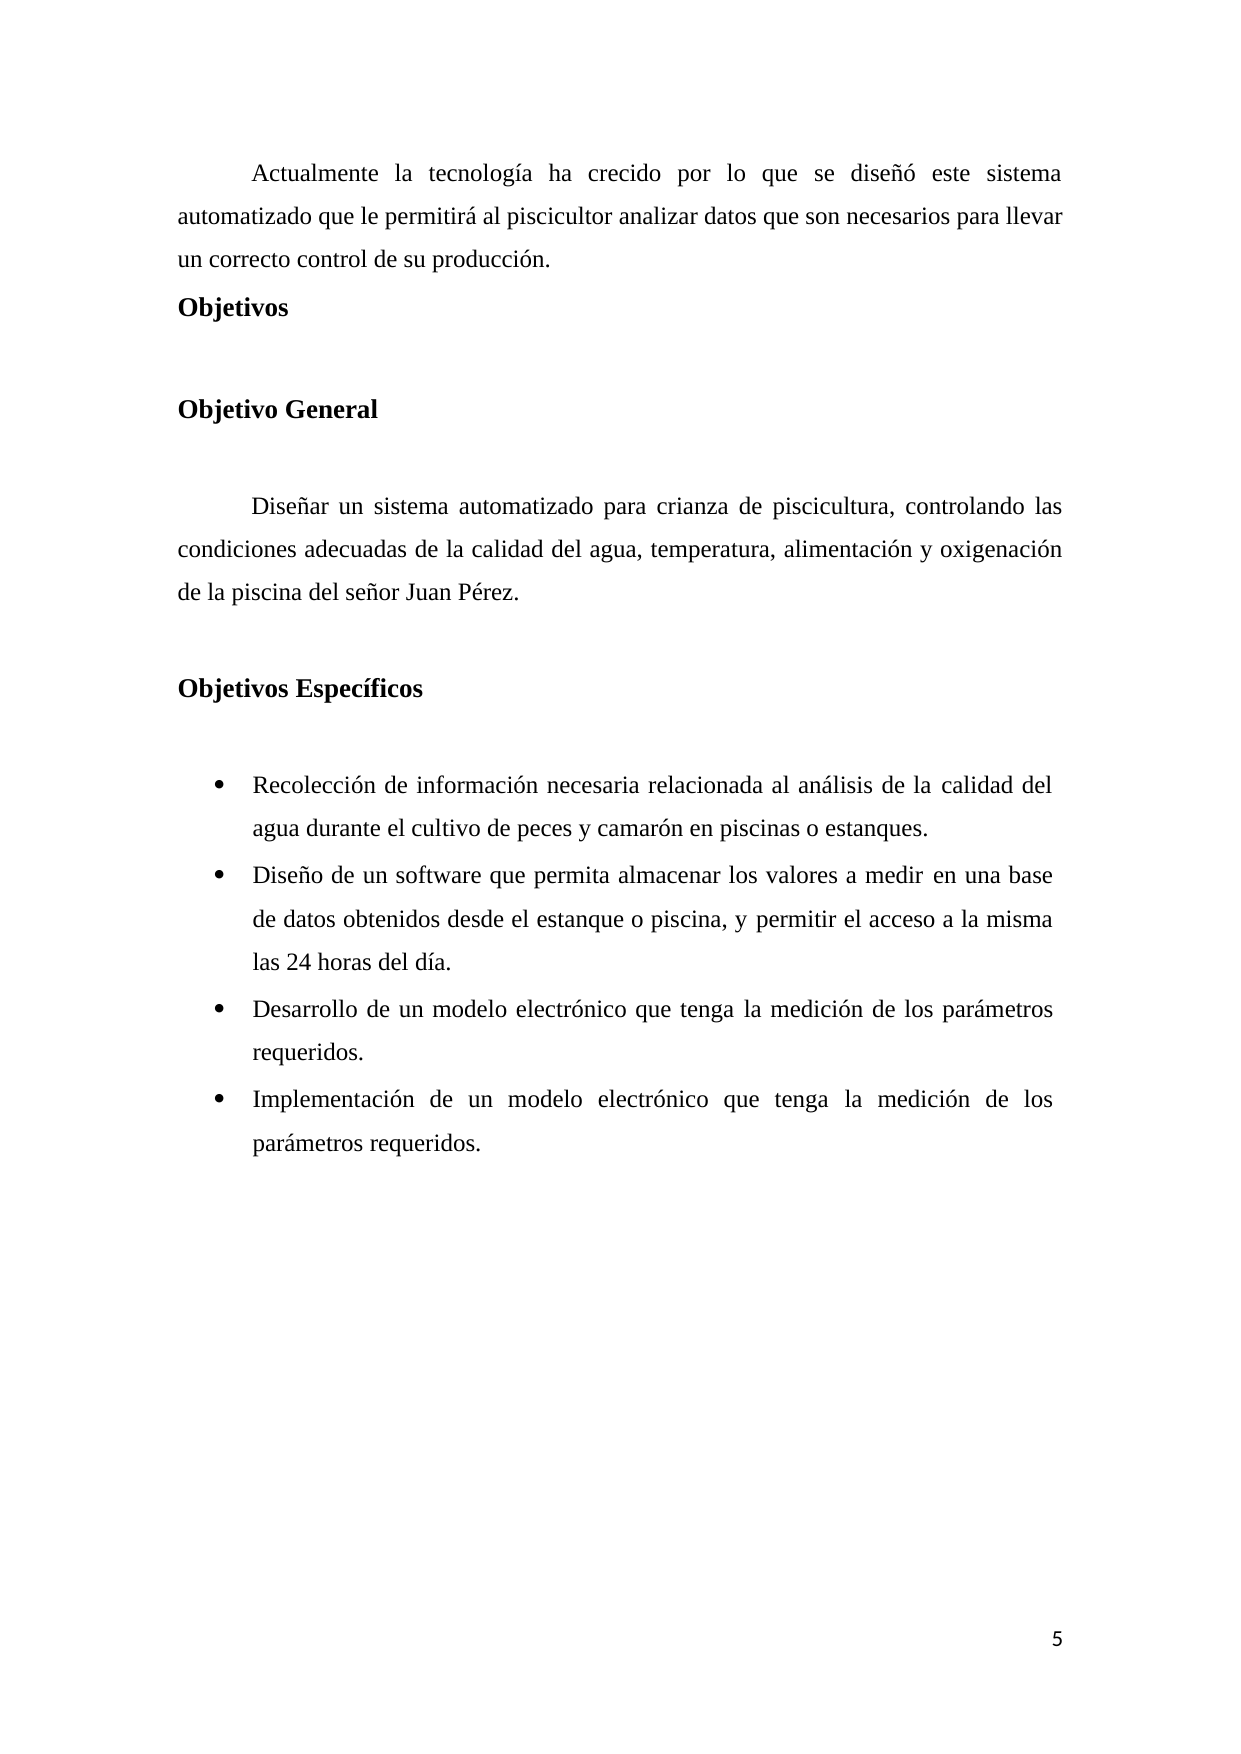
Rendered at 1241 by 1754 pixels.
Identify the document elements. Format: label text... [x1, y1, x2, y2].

list Implementación de un modelo electrónico que tenga la medición de los parámetros requeridos. [215, 1084, 1053, 1156]
text Diseñar un sistema automatizado para crianza de piscicultura, controlando las condiciones adecuadas de la calidad del agua, temperatura, alimentación y oxigenación de la piscina del señor Juan Pérez. [177, 491, 1063, 606]
list Recolección de información necesaria relacionada al análisis de la calidad del agua durante el cultivo de peces y camarón en piscinas o estanques. [215, 770, 1052, 842]
text Actualmente la tecnología ha crecido por lo que se diseñó este sistema automatizado que le permitirá al piscicultor analizar datos que son necesarios para llevar un correcto control de su producción. [177, 158, 1063, 273]
text Objetivos Específicos [177, 672, 1063, 703]
text Objetivo General [177, 393, 1063, 424]
list Desarrollo de un modelo electrónico que tenga la medición de los parámetros requeridos. [215, 994, 1053, 1066]
list Diseño de un software que permita almacenar los valores a medir en una base de datos obtenidos desde el estanque o piscina, y permitir el acceso a la misma las 24 horas del día. [215, 861, 1053, 976]
text Objetivos [177, 291, 1063, 322]
